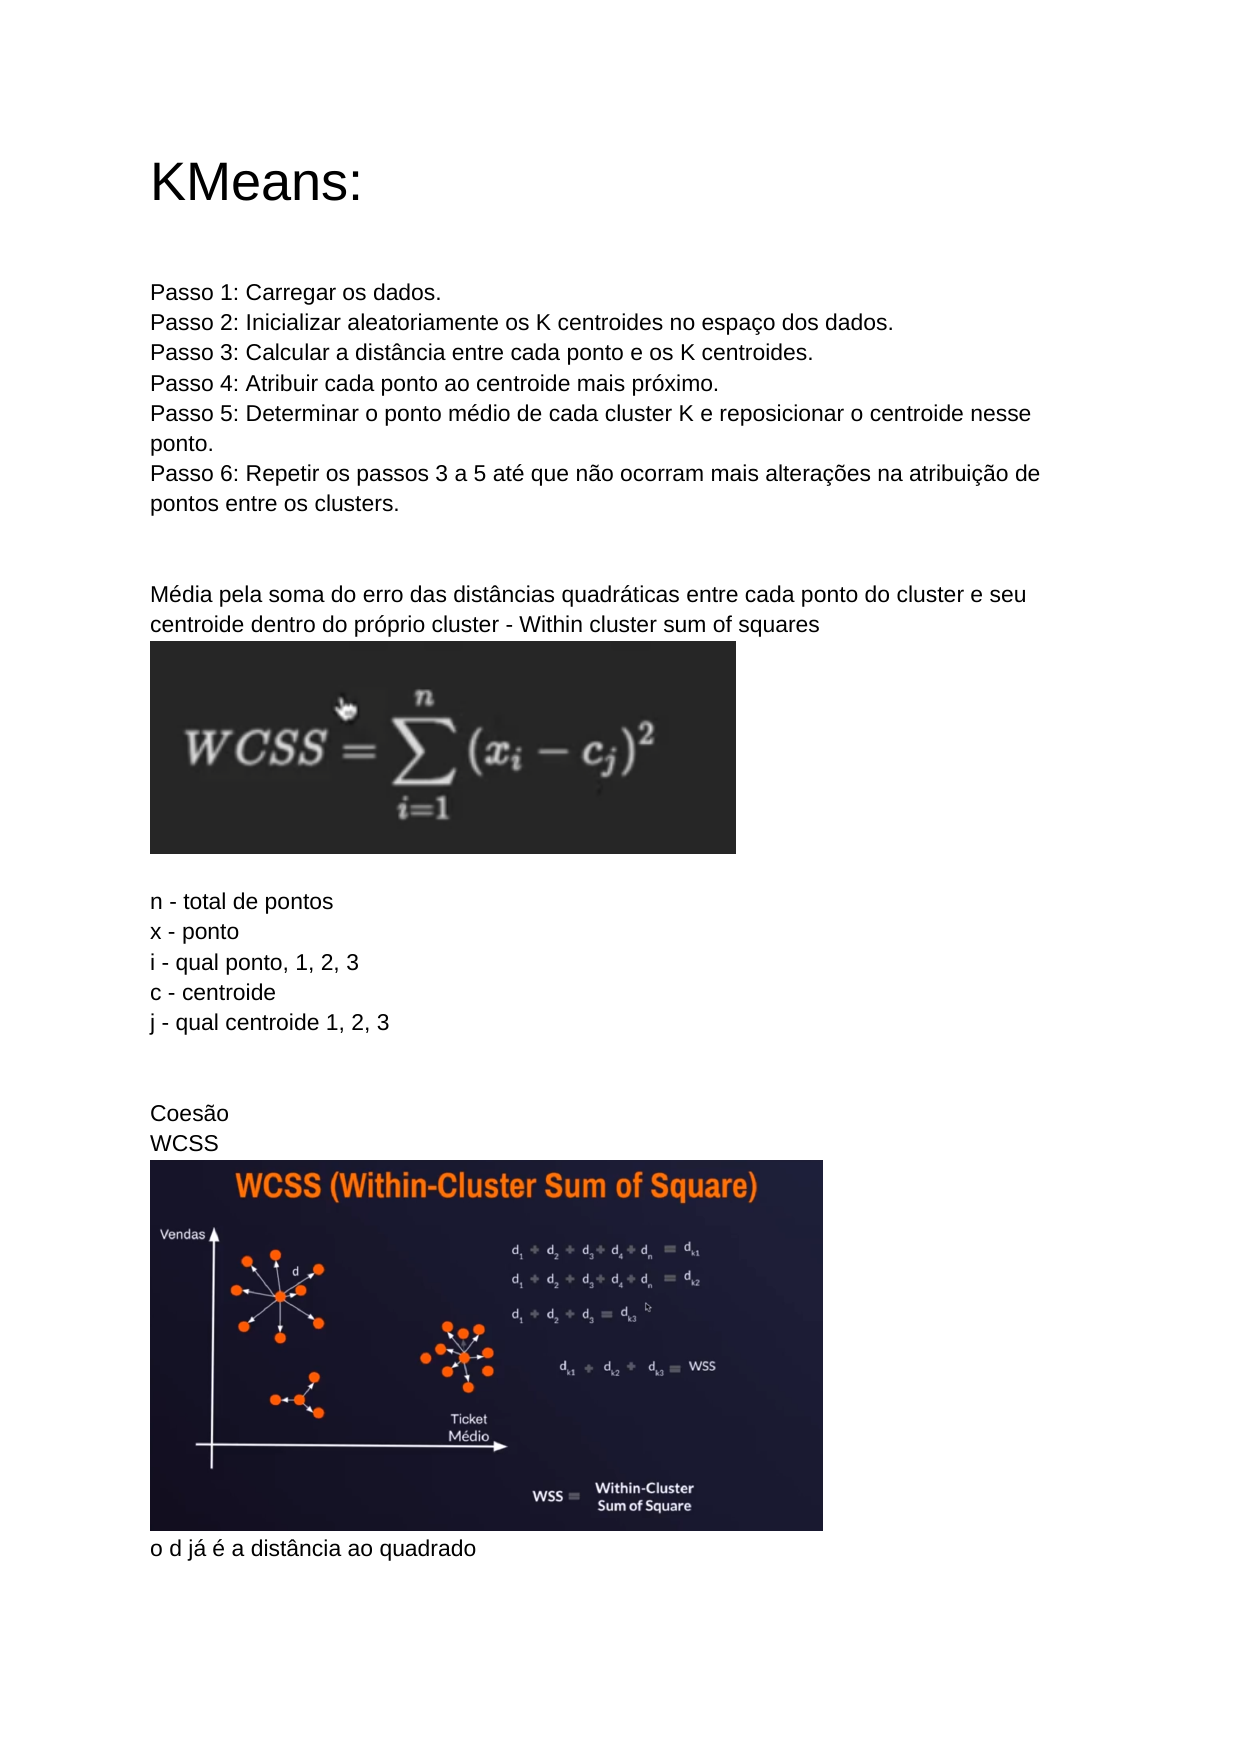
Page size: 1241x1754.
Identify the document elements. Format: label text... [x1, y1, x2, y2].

picture [150, 1160, 823, 1531]
text Passo 3: Calcular a distância entre cada ponto e os K centroides. [150, 339, 1090, 366]
text c - centroide [150, 979, 1090, 1005]
text WCSS [150, 1130, 1090, 1156]
text n - total de pontos [150, 888, 1090, 914]
text Coesão [150, 1099, 1090, 1126]
text x - ponto [150, 918, 1090, 944]
text Passo 5: Determinar o ponto médio de cada cluster K e reposicionar o centroide nesse ponto. [150, 400, 1090, 456]
text i - qual ponto, 1, 2, 3 [150, 948, 1090, 975]
text o d já é a distância ao quadrado [150, 1535, 1090, 1561]
text Média pela soma do erro das distâncias quadráticas entre cada ponto do cluster e seu centroide dentro do próprio cluster - Within cluster sum of squares [150, 581, 1090, 638]
text Passo 6: Repetir os passos 3 a 5 até que não ocorram mais alterações na atribuição de pontos entre os clusters. [150, 460, 1090, 517]
title KMeans: [150, 150, 1090, 212]
text Passo 2: Inicializar aleatoriamente os K centroides no espaço dos dados. [150, 309, 1090, 336]
text Passo 1: Carregar os dados. [150, 279, 1090, 305]
picture [150, 641, 736, 854]
text j - qual centroide 1, 2, 3 [150, 1009, 1090, 1035]
text Passo 4: Atribuir cada ponto ao centroide mais próximo. [150, 369, 1090, 396]
